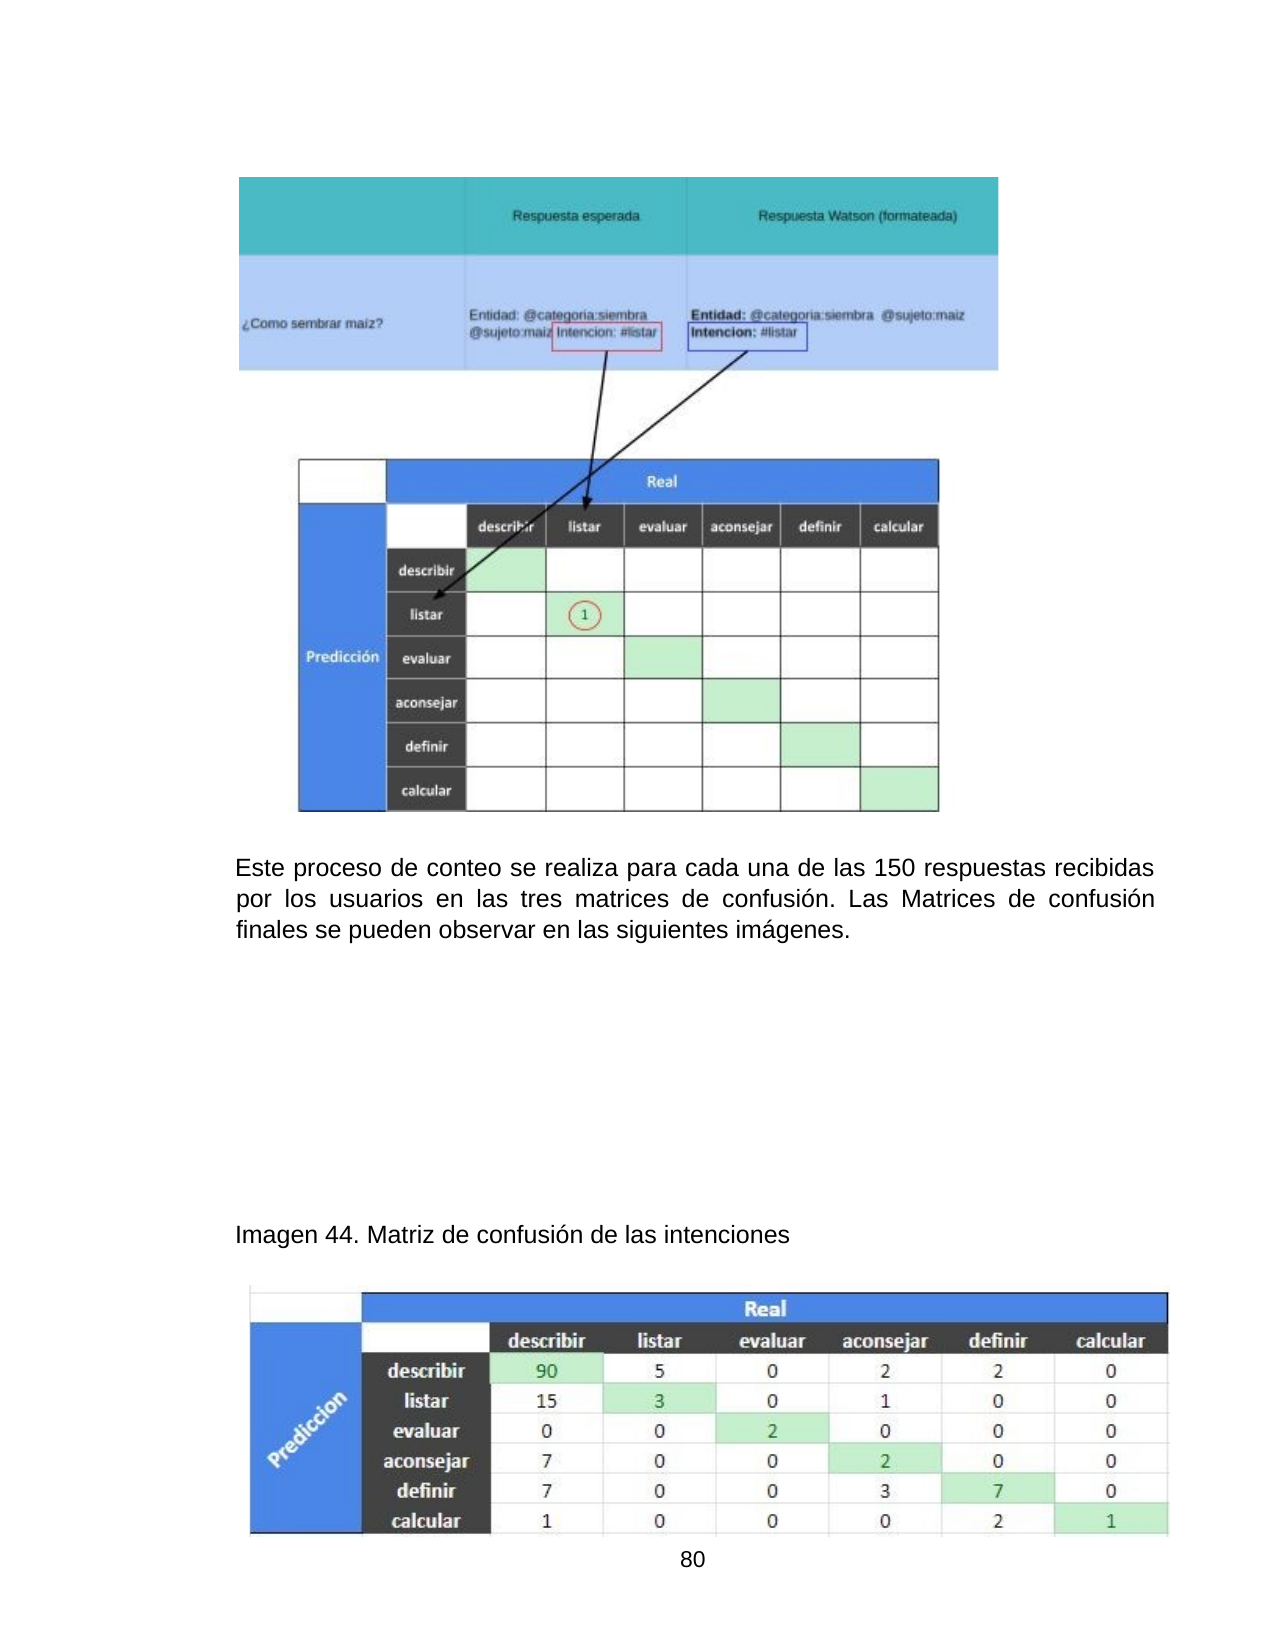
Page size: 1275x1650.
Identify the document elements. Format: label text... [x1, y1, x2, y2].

text Imagen 44. Matriz de confusión de las intenciones [235, 1220, 1157, 1249]
text Este proceso de conteo se realiza para cada una de las 150 respuestas recibidas por los usuarios en las tres matrices de confusión. Las Matrices de confusión finales se pueden observar en las siguientes imágenes. [235, 853, 1157, 943]
picture [249, 1285, 1170, 1537]
picture [239, 177, 999, 812]
